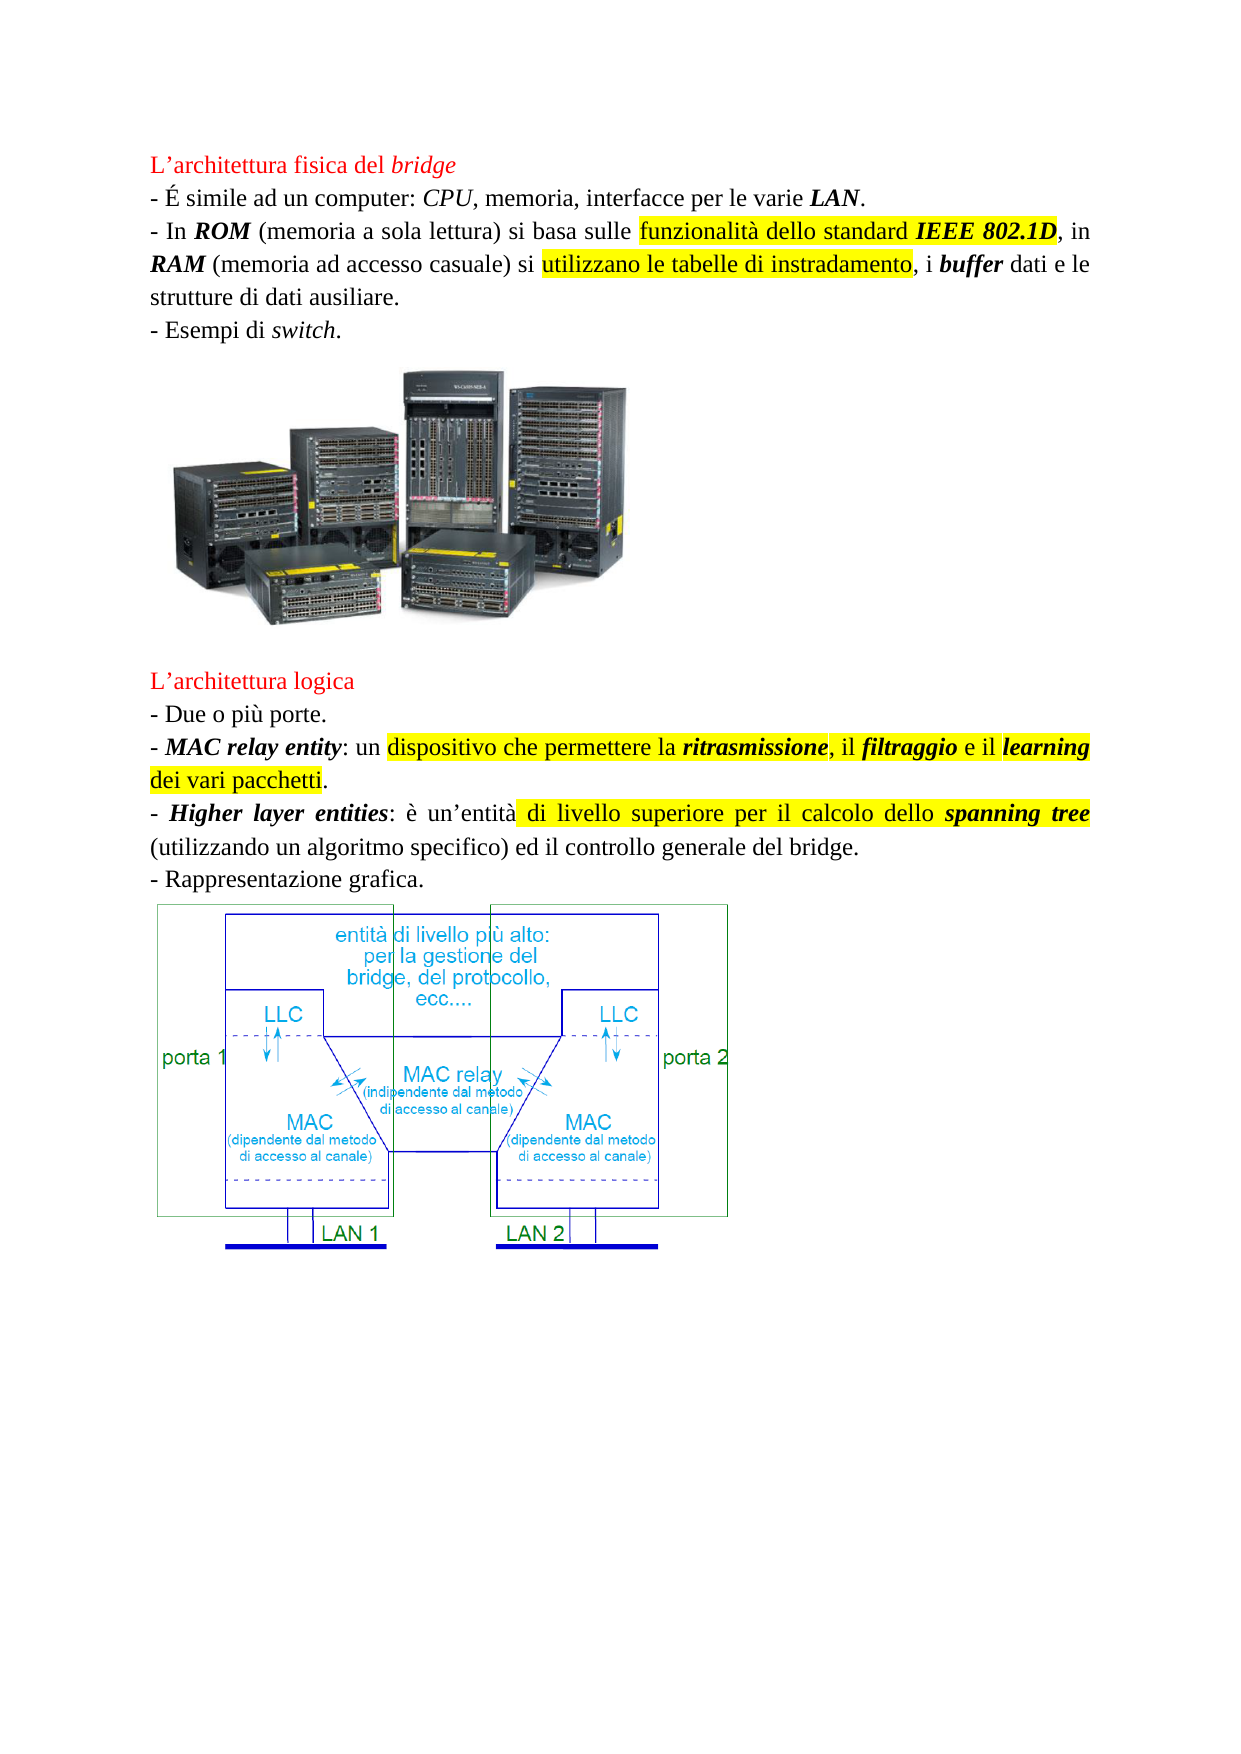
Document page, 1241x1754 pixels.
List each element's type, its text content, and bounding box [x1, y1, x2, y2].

picture [150, 347, 644, 642]
picture [150, 897, 733, 1259]
